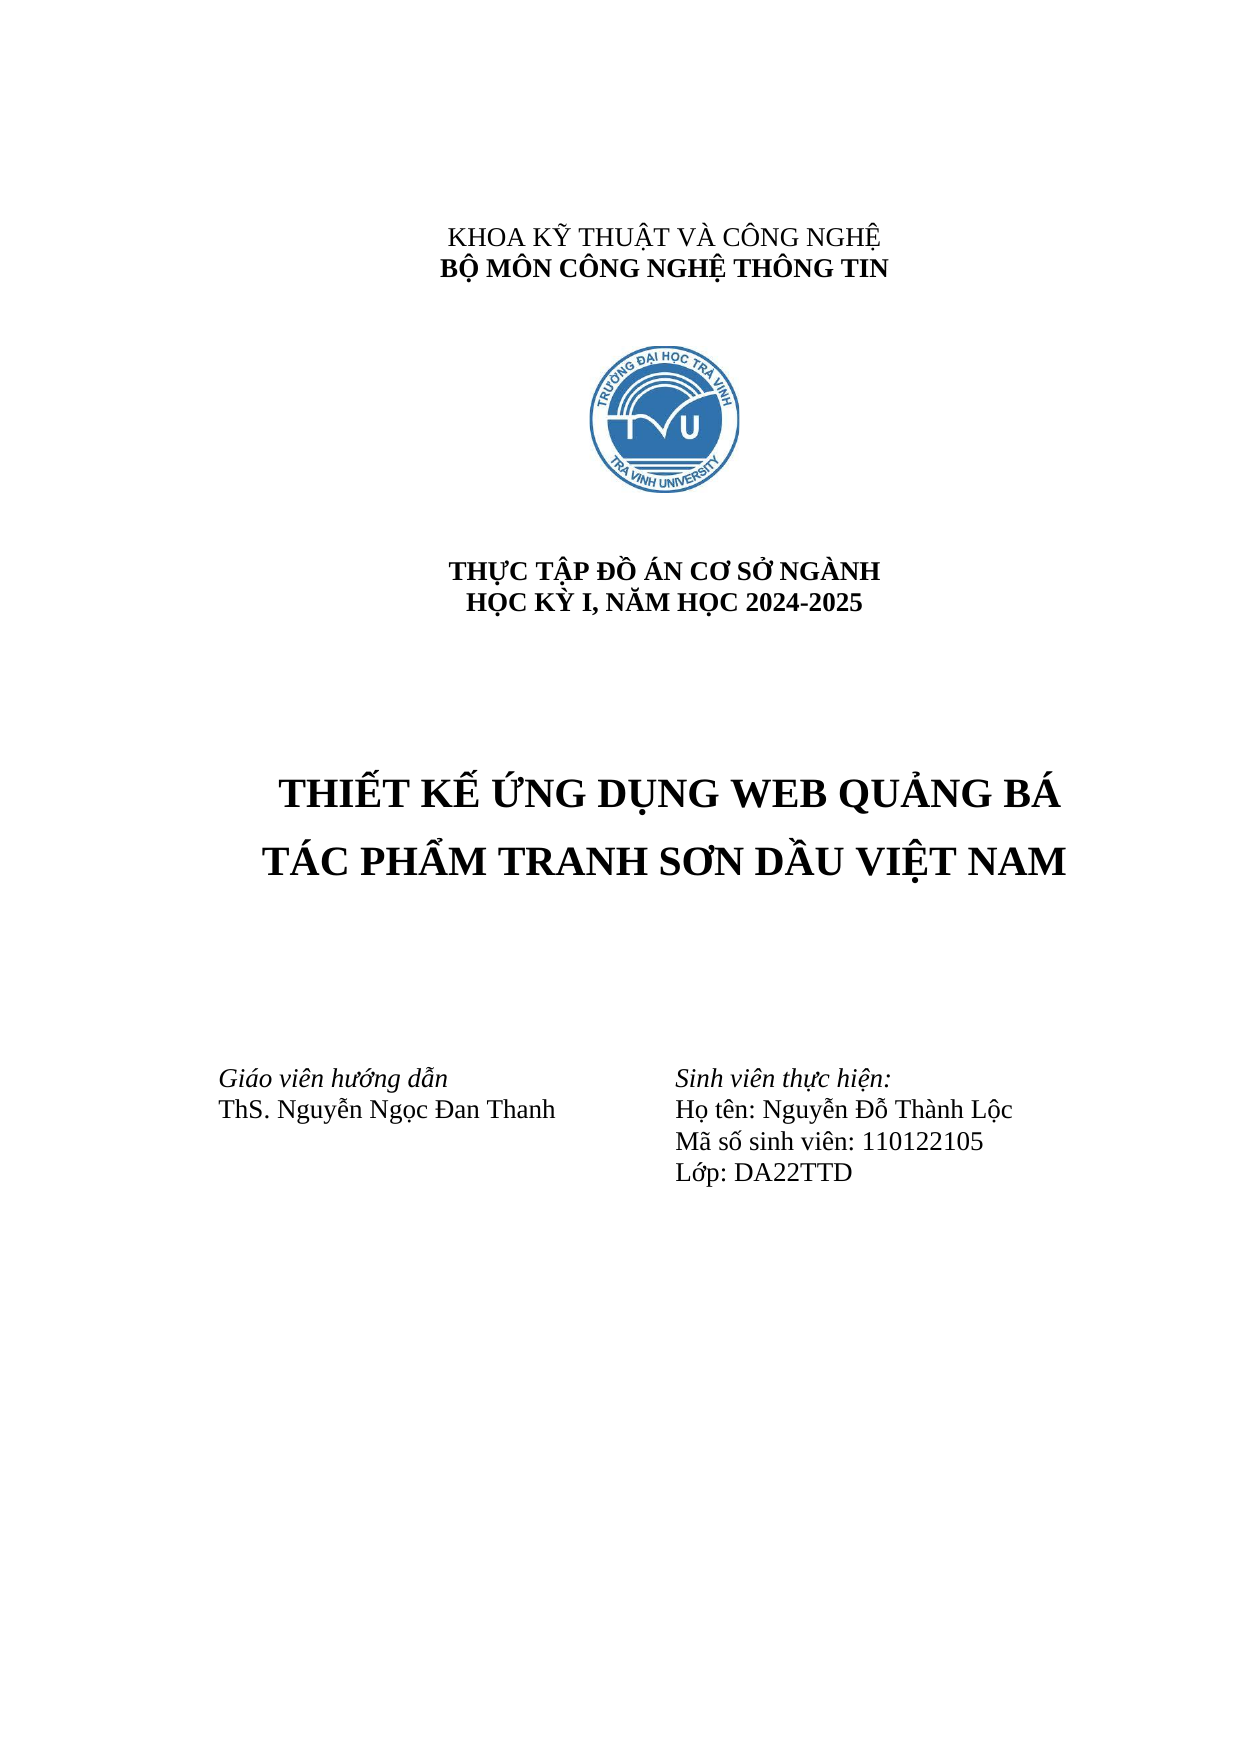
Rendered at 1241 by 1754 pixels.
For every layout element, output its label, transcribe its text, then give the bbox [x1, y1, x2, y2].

table_header Sinh viên thực hiện: Họ tên: Nguyễn Đỗ Thành Lộc Mã số sinh viên: 110122105 Lớp: DA22TTD [664, 1062, 1121, 1187]
text THIẾT KẾ ỨNG DỤNG WEB QUẢNG BÁ [207, 768, 1122, 816]
text THỰC TẬP ĐỒ ÁN CƠ SỞ NGÀNH [207, 555, 1122, 586]
picture [589, 346, 740, 493]
text BỘ MÔN CÔNG NGHỆ THÔNG TIN [207, 253, 1122, 284]
table_header Giáo viên hướng dẫn ThS. Nguyễn Ngọc Đan Thanh [207, 1062, 664, 1187]
text KHOA KỸ THUẬT VÀ CÔNG NGHỆ [207, 221, 1122, 253]
text HỌC KỲ I, NĂM HỌC 2024-2025 [207, 586, 1122, 617]
text TÁC PHẨM TRANH SƠN DẦU VIỆT NAM [207, 836, 1122, 884]
